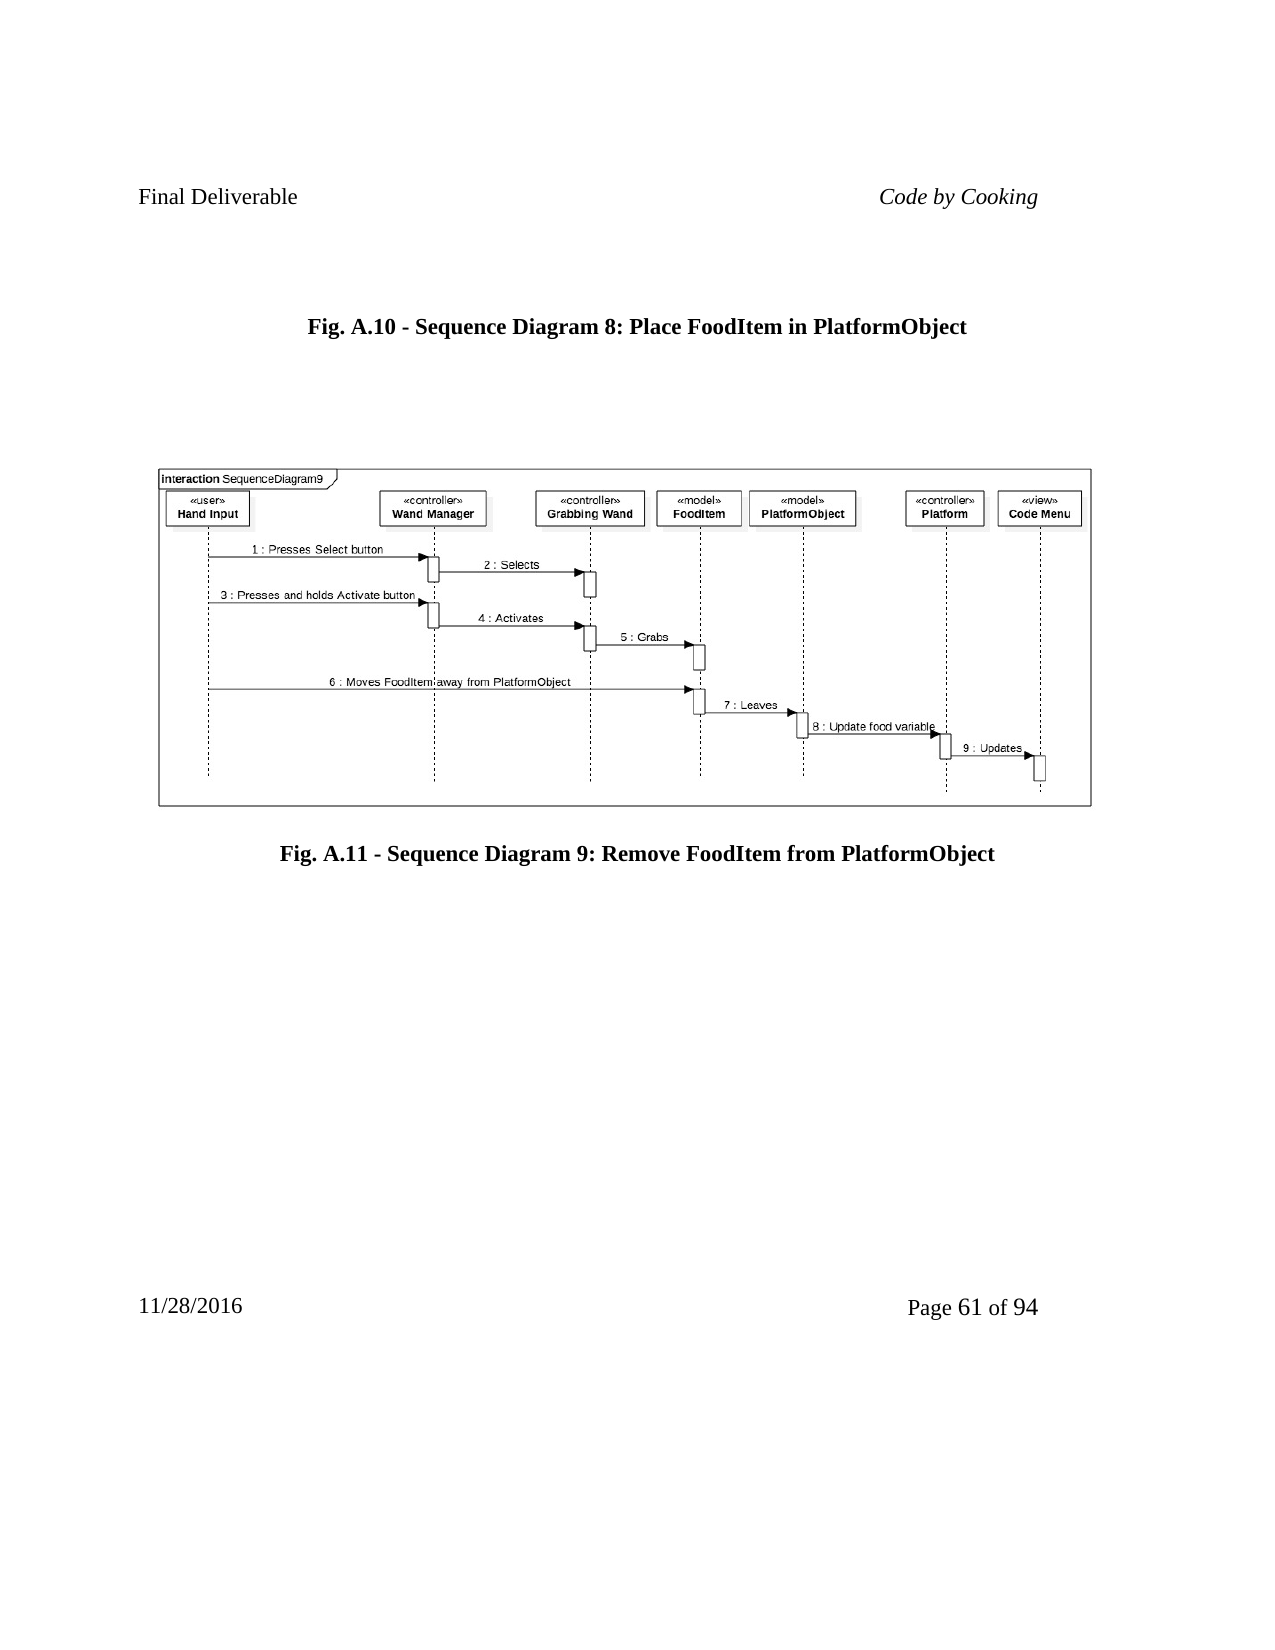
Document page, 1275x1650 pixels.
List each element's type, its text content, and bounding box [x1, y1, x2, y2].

subtitle Fig. A.11 - Sequence Diagram 9: Remove FoodItem from PlatformObject [150, 841, 1125, 866]
subtitle Fig. A.10 - Sequence Diagram 8: Place FoodItem in PlatformObject [150, 313, 1125, 339]
picture [150, 461, 1125, 841]
